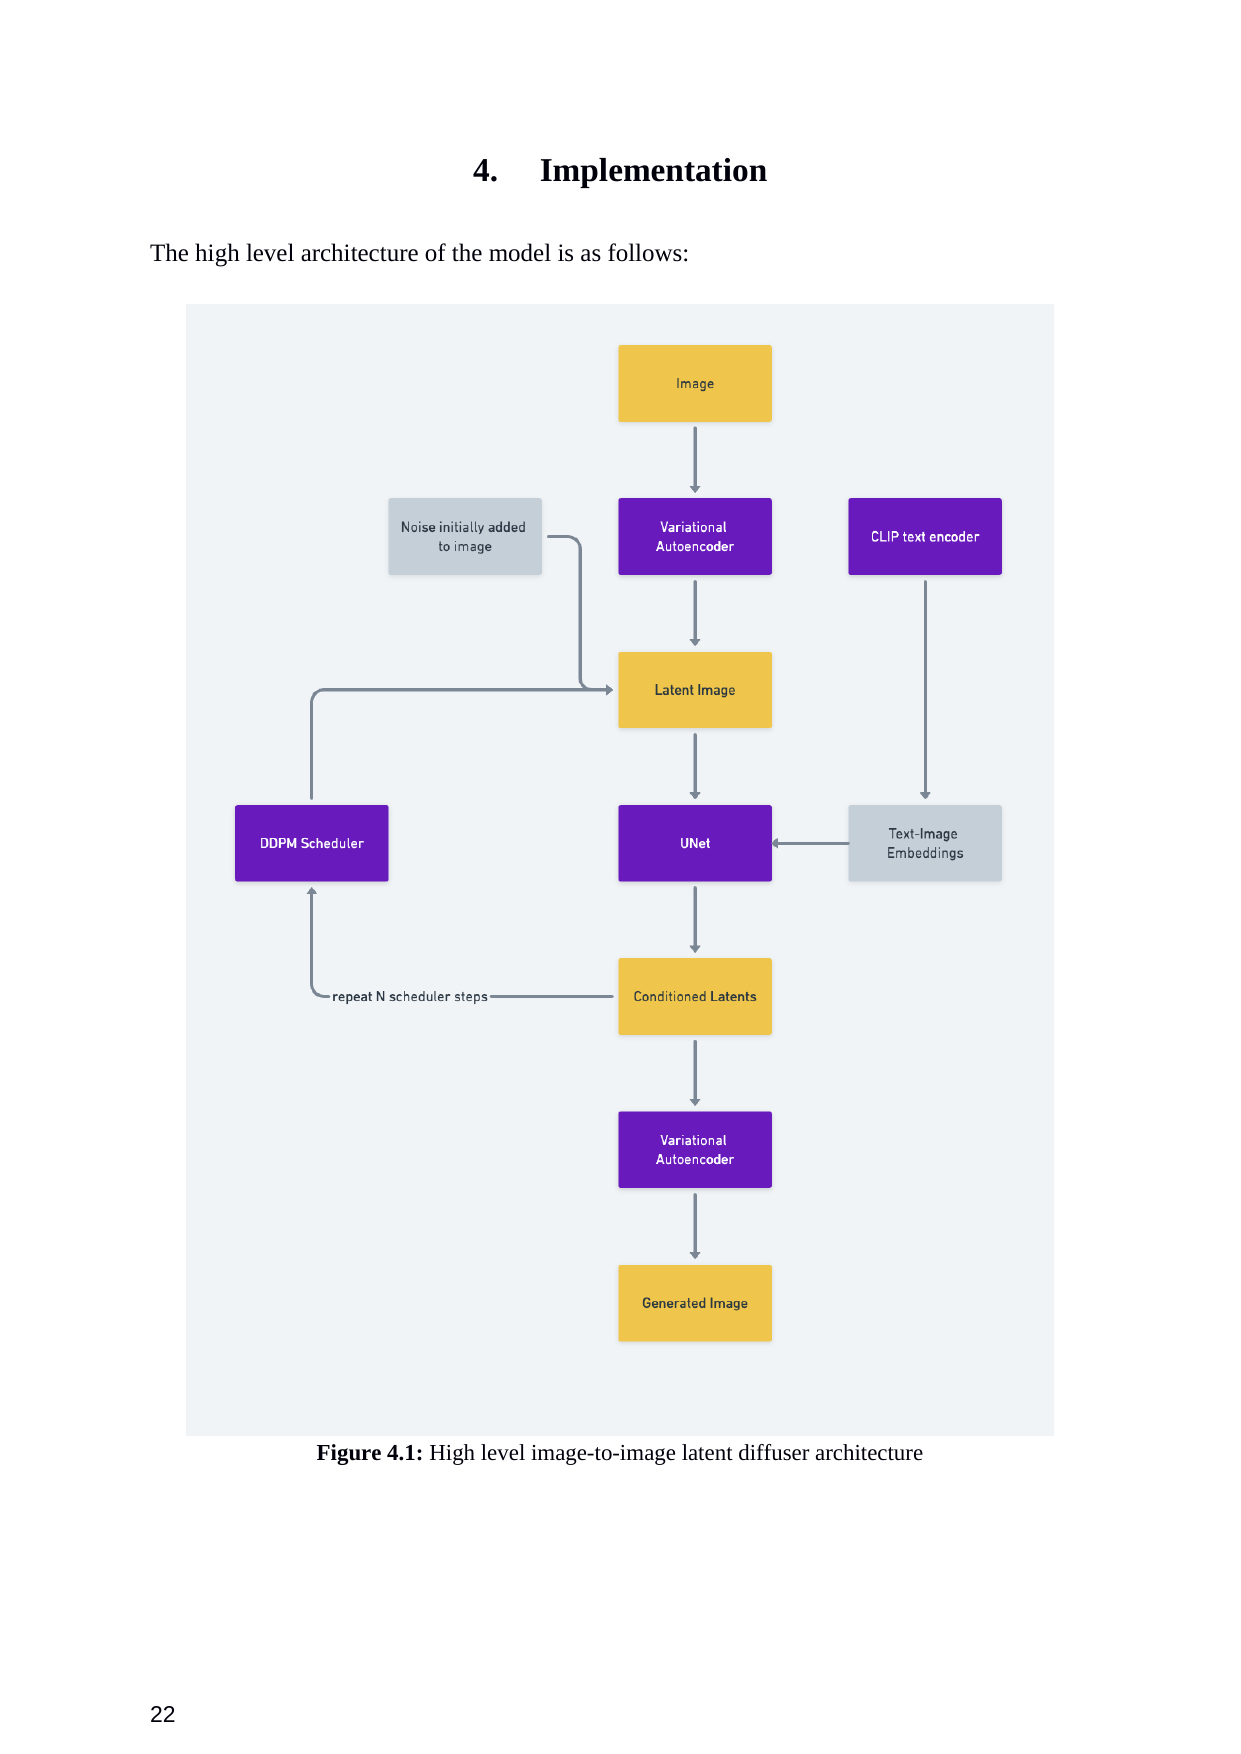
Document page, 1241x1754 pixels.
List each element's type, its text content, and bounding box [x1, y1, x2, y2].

list Implementation [150, 150, 1090, 188]
picture [186, 304, 1055, 1436]
text The high level architecture of the model is as follows: [150, 238, 1090, 267]
text Figure 4.1: High level image-to-image latent diffuser architecture [150, 1439, 1090, 1466]
